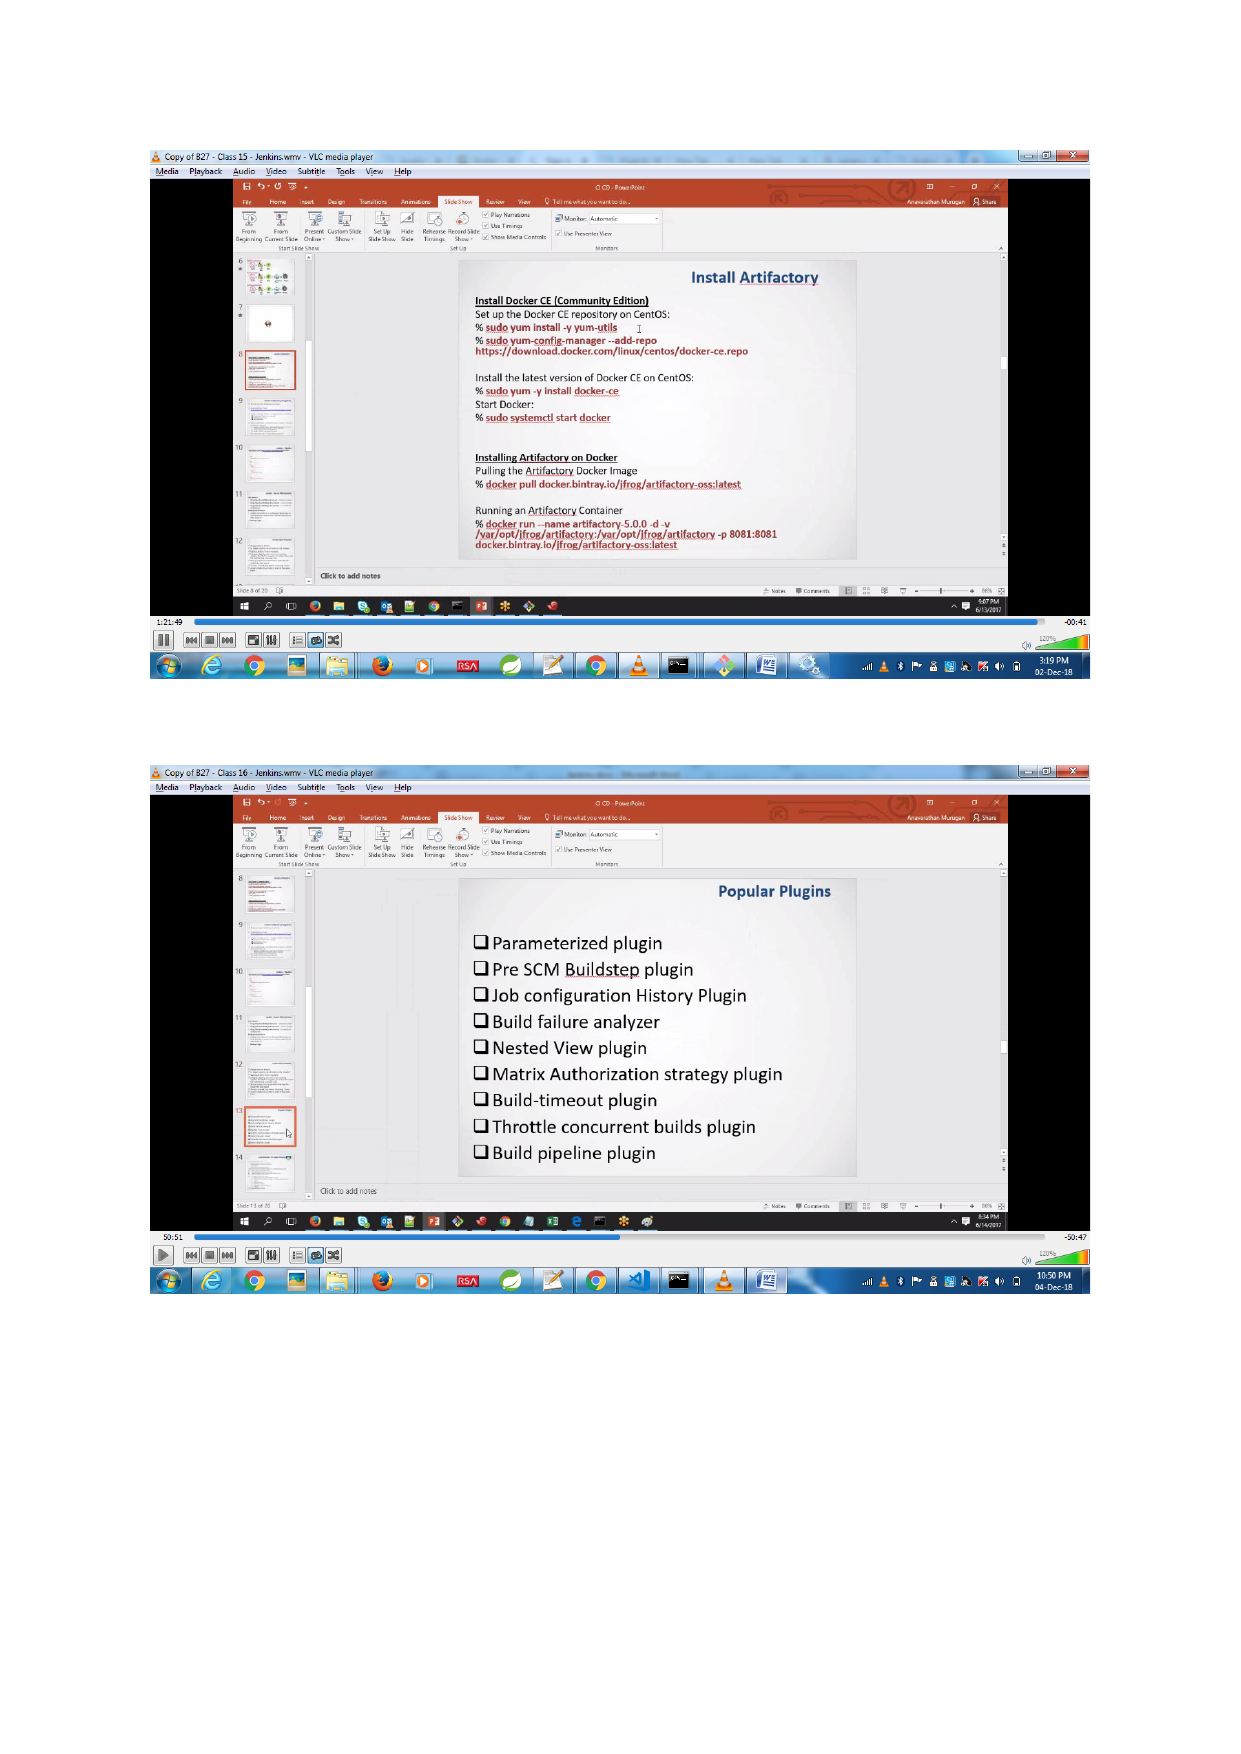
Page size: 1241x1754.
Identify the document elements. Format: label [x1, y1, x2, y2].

picture [150, 765, 1091, 1294]
picture [150, 150, 1091, 679]
